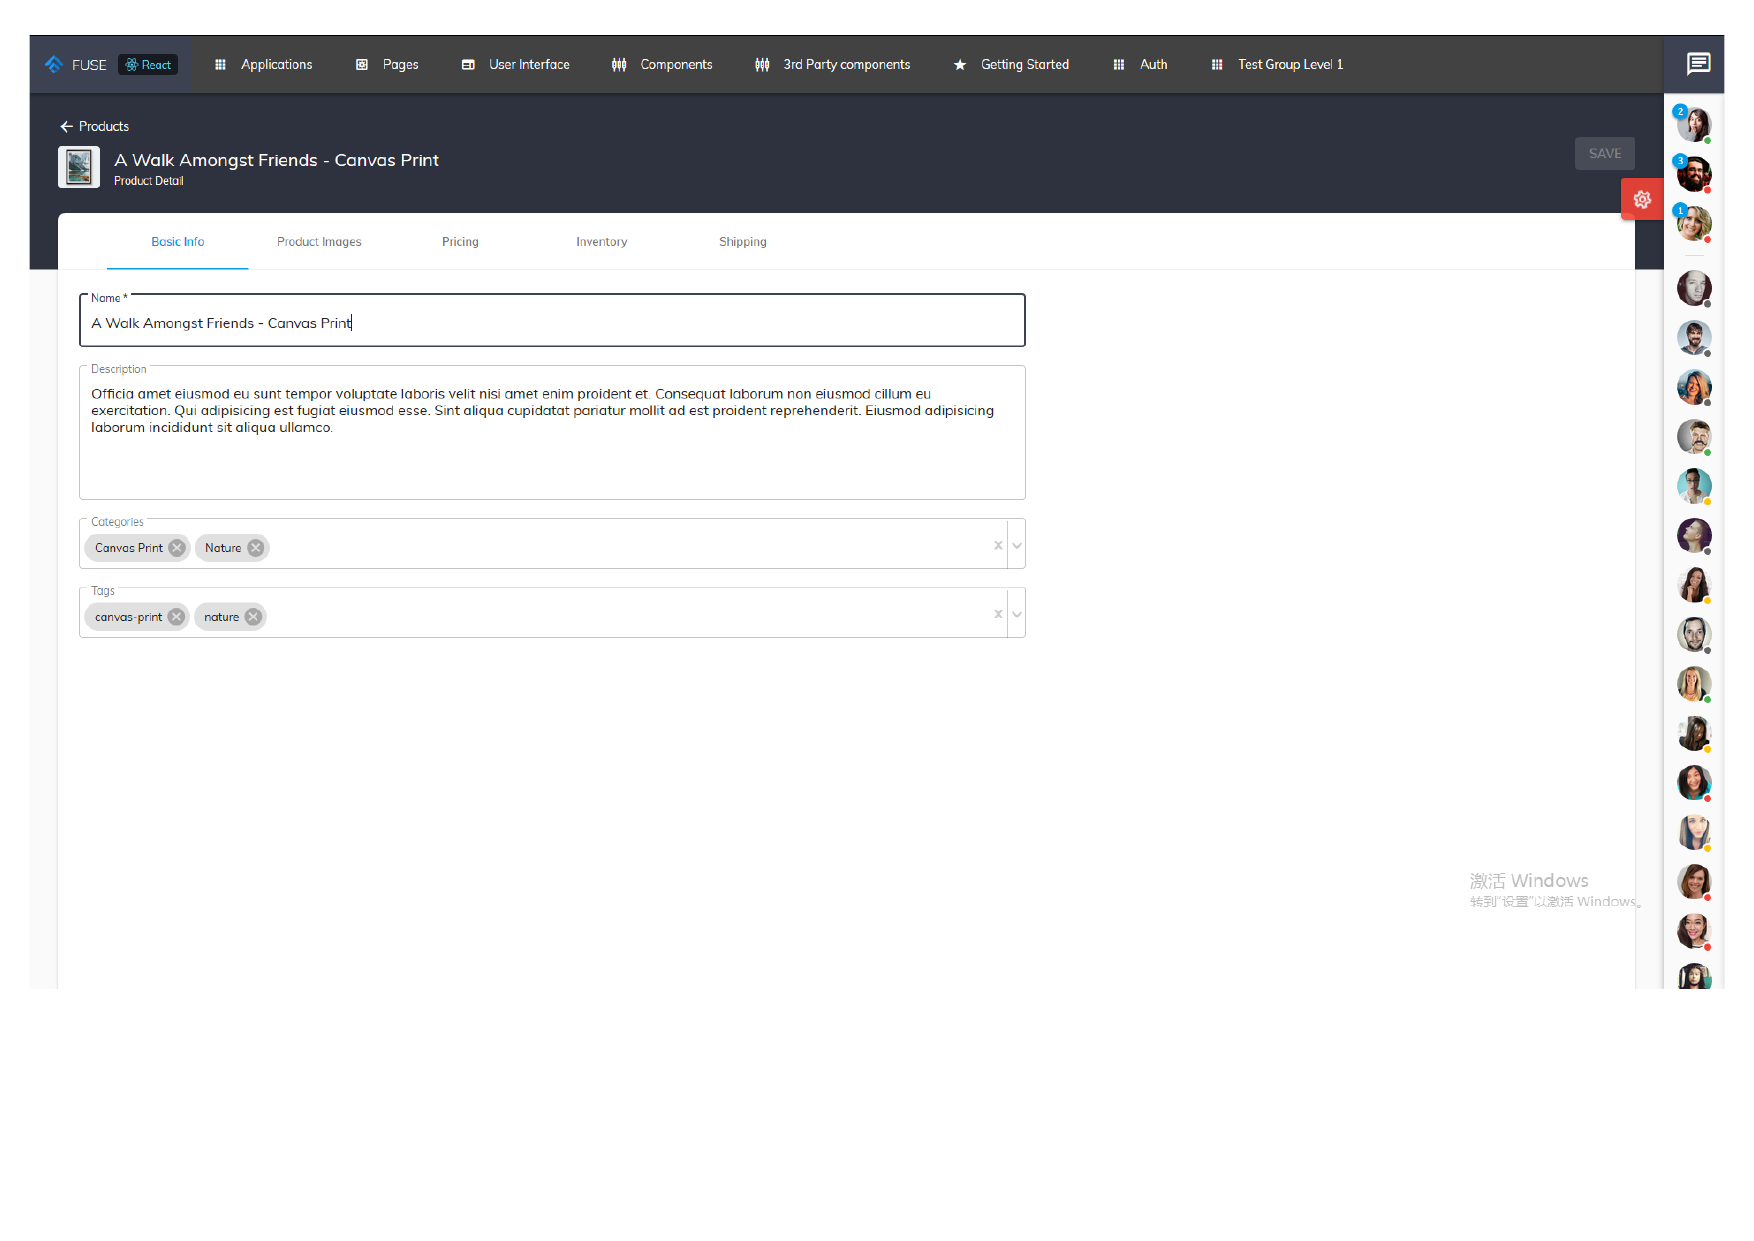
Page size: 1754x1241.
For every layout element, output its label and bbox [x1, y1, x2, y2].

picture [29, 35, 1725, 989]
